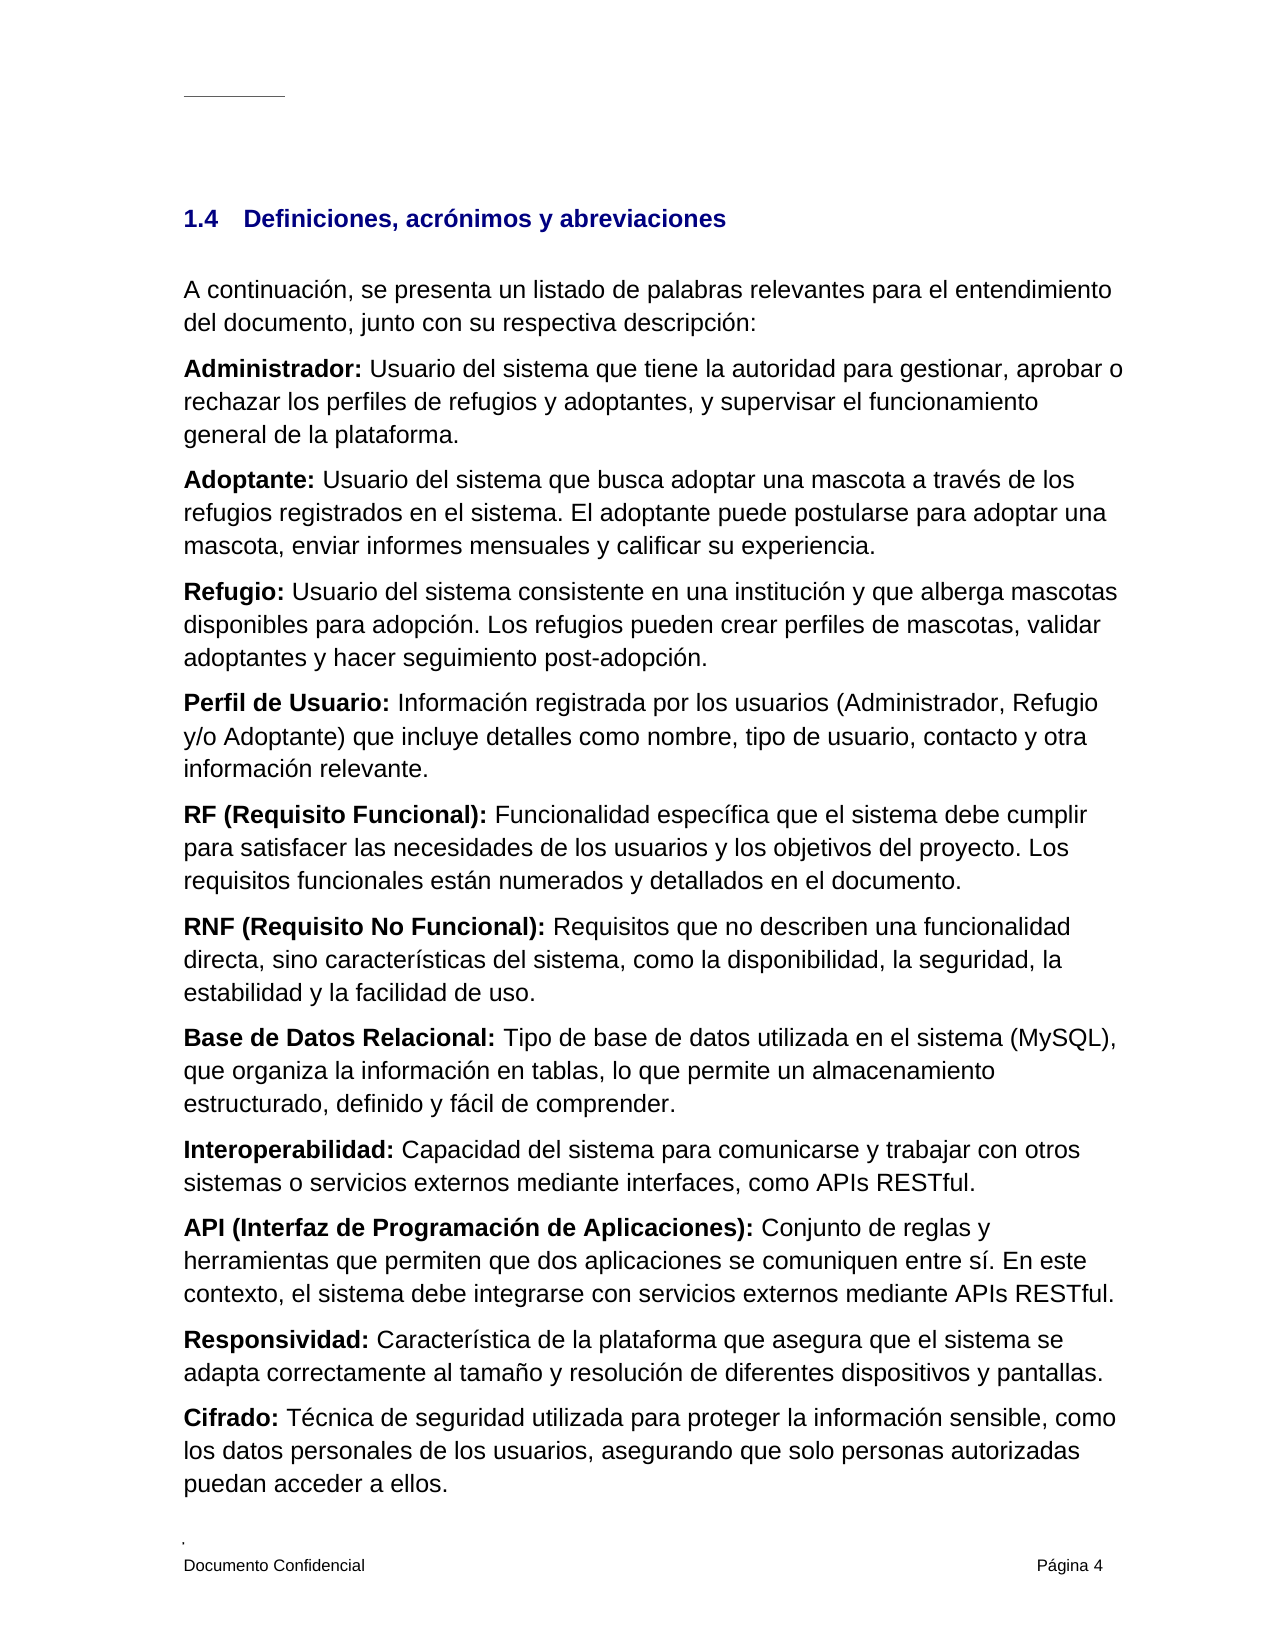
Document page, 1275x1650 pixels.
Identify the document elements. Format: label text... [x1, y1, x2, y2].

text Base de Datos Relacional: Tipo de base de datos utilizada en el sistema (MySQL), que organiza la información en tablas, lo que permite un almacenamiento estructurado, definido y fácil de comprender. [183, 1023, 1125, 1118]
text A continuación, se presenta un listado de palabras relevantes para el entendimiento del documento, junto con su respectiva descripción: [183, 275, 1125, 337]
text Refugio: Usuario del sistema consistente en una institución y que alberga mascotas disponibles para adopción. Los refugios pueden crear perfiles de mascotas, validar adoptantes y hacer seguimiento post-adopción. [183, 577, 1125, 672]
text Administrador: Usuario del sistema que tiene la autoridad para gestionar, aprobar o rechazar los perfiles de refugios y adoptantes, y supervisar el funcionamiento general de la plataforma. [183, 354, 1125, 448]
list Definiciones, acrónimos y abreviaciones [183, 204, 1125, 232]
text RNF (Requisito No Funcional): Requisitos que no describen una funcionalidad directa, sino características del sistema, como la disponibilidad, la seguridad, la estabilidad y la facilidad de uso. [183, 912, 1125, 1006]
text Interoperabilidad: Capacidad del sistema para comunicarse y trabajar con otros sistemas o servicios externos mediante interfaces, como APIs RESTful. [183, 1135, 1125, 1196]
text Responsividad: Característica de la plataforma que asegura que el sistema se adapta correctamente al tamaño y resolución de diferentes dispositivos y pantallas. [183, 1325, 1125, 1387]
text Adoptante: Usuario del sistema que busca adoptar una mascota a través de los refugios registrados en el sistema. El adoptante puede postularse para adoptar una mascota, enviar informes mensuales y calificar su experiencia. [183, 465, 1125, 560]
text Cifrado: Técnica de seguridad utilizada para proteger la información sensible, como los datos personales de los usuarios, asegurando que solo personas autorizadas puedan acceder a ellos. [183, 1403, 1125, 1498]
text Perfil de Usuario: Información registrada por los usuarios (Administrador, Refugio y/o Adoptante) que incluye detalles como nombre, tipo de usuario, contacto y otra información relevante. [183, 688, 1125, 783]
text API (Interfaz de Programación de Aplicaciones): Conjunto de reglas y herramientas que permiten que dos aplicaciones se comuniquen entre sí. En este contexto, el sistema debe integrarse con servicios externos mediante APIs RESTful. [183, 1213, 1125, 1308]
text RF (Requisito Funcional): Funcionalidad específica que el sistema debe cumplir para satisfacer las necesidades de los usuarios y los objetivos del proyecto. Los requisitos funcionales están numerados y detallados en el documento. [183, 800, 1125, 895]
